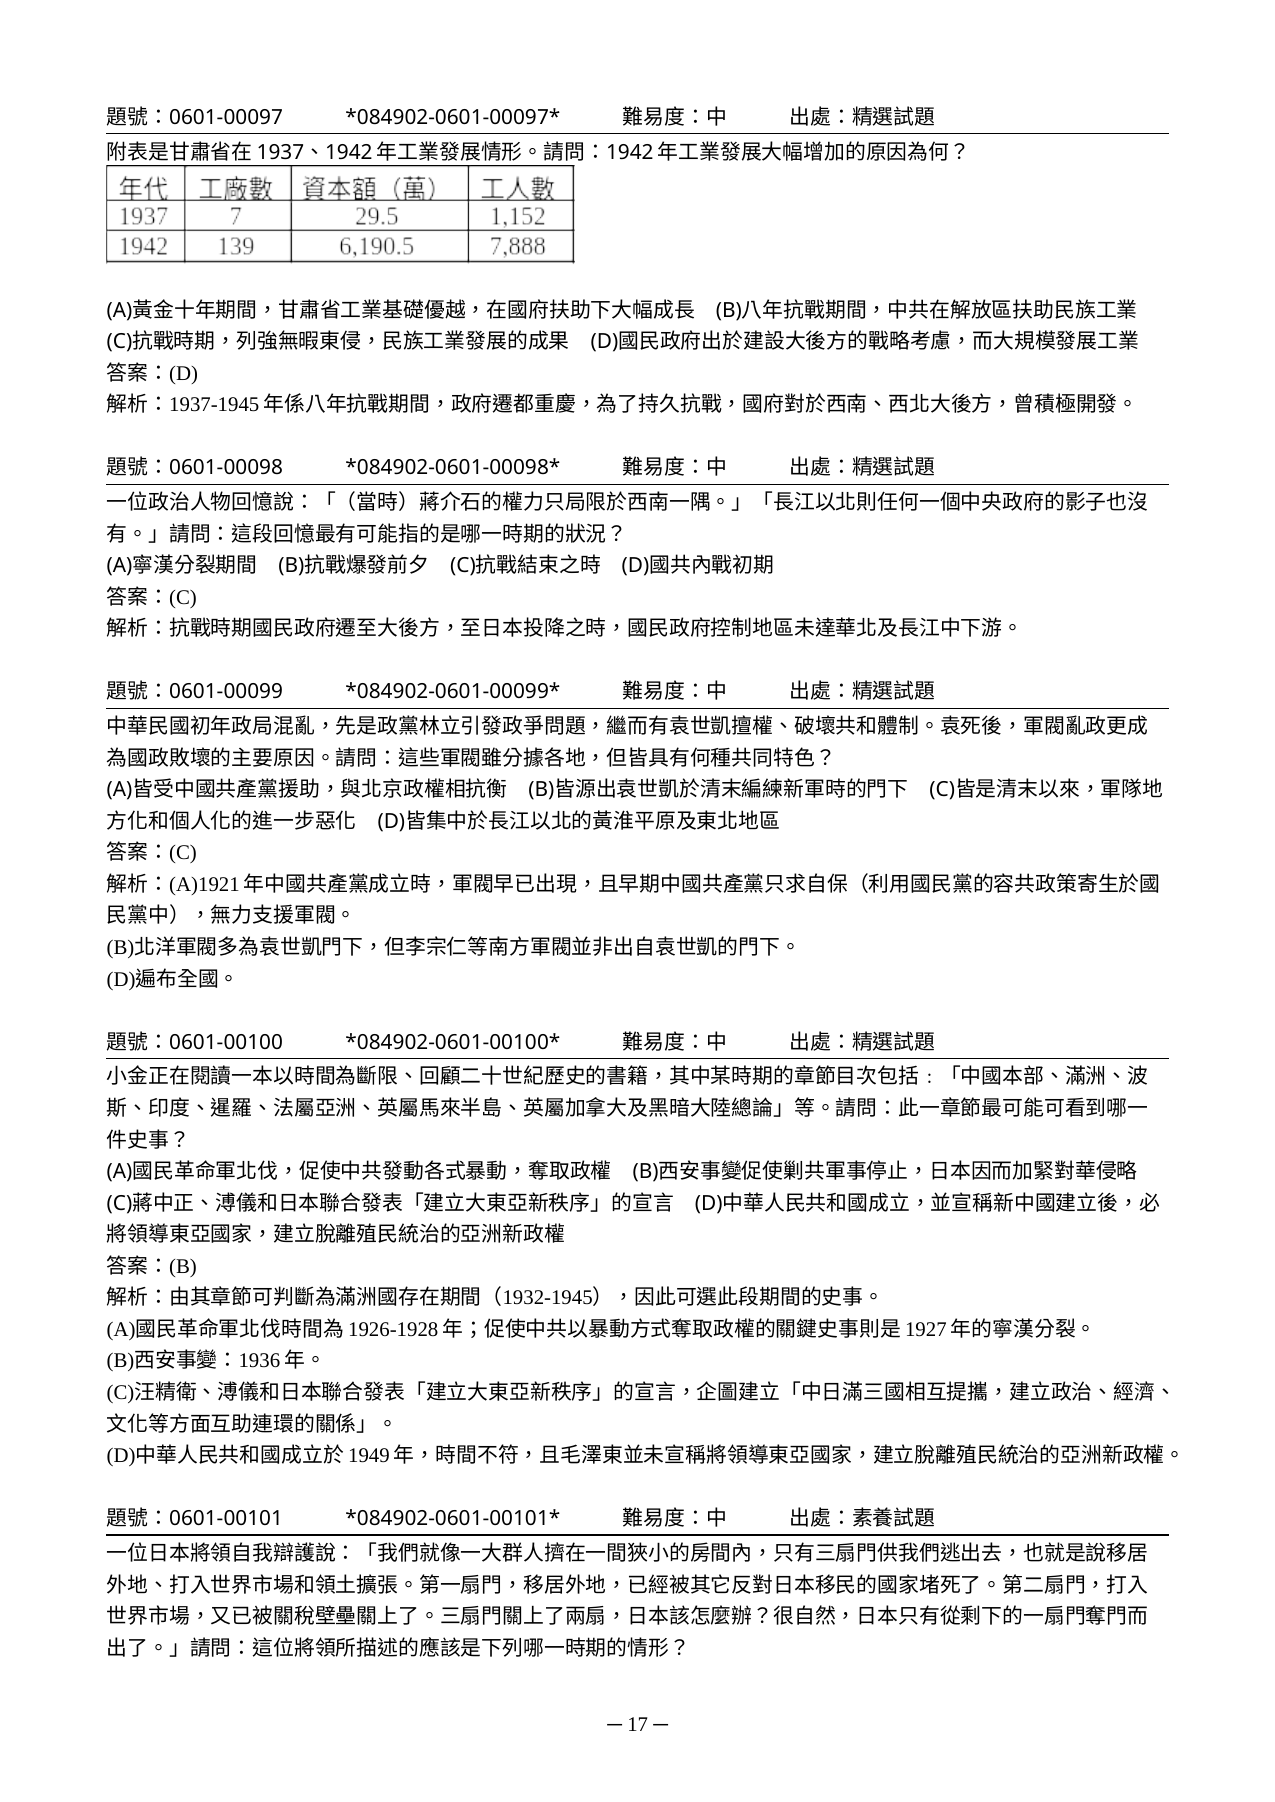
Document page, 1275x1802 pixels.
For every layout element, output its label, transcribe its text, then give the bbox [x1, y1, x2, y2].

text 題號：0601-00100 *084902-0601-00100* 難易度：中 出處：精選試題 [106, 1024, 1169, 1058]
text 一位政治人物回憶說：「（當時）蔣介石的權力只局限於西南一隅。」「長江以北則任何一個中央政府的影子也沒有。」請問：這段回憶最有可能指的是哪一時期的狀況？ (A)寧漢分裂期間 (B)抗戰爆發前夕 (C)抗戰結束之時 (D)國共內戰初期 [106, 485, 1169, 579]
text 答案：(C) [106, 835, 1169, 867]
text 解析：1937-1945年係八年抗戰期間，政府遷都重慶，為了持久抗戰，國府對於西南、西北大後方，曾積極開發。 [106, 387, 1169, 418]
text 答案：(C) [106, 579, 1169, 611]
text 答案：(B) [106, 1248, 1169, 1280]
text 小金正在閱讀一本以時間為斷限、回顧二十世紀歷史的書籍，其中某時期的章節目次包括﹕「中國本部、滿洲、波斯、印度、暹羅、法屬亞洲、英屬馬來半島、英屬加拿大及黑暗大陸總論」等。請問：此一章節最可能可看到哪一件史事？ (A)國民革命軍北伐，促使中共發動各式暴動，奪取政權 (B)西安事變促使剿共軍事停止，日本因而加緊對華侵略 (C)蔣中正、溥儀和日本聯合發表「建立大東亞新秩序」的宣言 (D)中華人民共和國成立，並宣稱新中國建立後，必將領導東亞國家，建立脫離殖民統治的亞洲新政權 [106, 1059, 1169, 1248]
text 題號：0601-00099 *084902-0601-00099* 難易度：中 出處：精選試題 [106, 674, 1169, 708]
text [106, 1536, 1169, 1662]
text 題號：0601-00098 *084902-0601-00098* 難易度：中 出處：精選試題 [106, 450, 1169, 484]
text 答案：(D) [106, 355, 1169, 387]
text 題號：0601-00097 *084902-0601-00097* 難易度：中 出處：精選試題 [106, 100, 1169, 133]
text 附表是甘肅省在1937、1942年工業發展情形。請問：1942年工業發展大幅增加的原因為何？ (A)黃金十年期間，甘肅省工業基礎優越，在國府扶助下大幅成長 (B)八年抗戰期間，中共在解放區扶助民族工業 (C)抗戰時期，列強無暇東侵，民族工業發展的成果 (D)國民政府出於建設大後方的戰略考慮，而大規模發展工業 [106, 134, 1169, 355]
text 中華民國初年政局混亂，先是政黨林立引發政爭問題，繼而有袁世凱擅權、破壞共和體制。袁死後，軍閥亂政更成為國政敗壞的主要原因。請問：這些軍閥雖分據各地，但皆具有何種共同特色？ (A)皆受中國共產黨援助，與北京政權相抗衡 (B)皆源出袁世凱於清末編練新軍時的門下 (C)皆是清末以來，軍隊地方化和個人化的進一步惡化 (D)皆集中於長江以北的黃淮平原及東北地區 [106, 709, 1169, 835]
text 解析：抗戰時期國民政府遷至大後方，至日本投降之時，國民政府控制地區未達華北及長江中下游。 [106, 611, 1169, 642]
text 解析：由其章節可判斷為滿洲國存在期間（1932-1945），因此可選此段期間的史事。 (A)國民革命軍北伐時間為1926-1928年；促使中共以暴動方式奪取政權的關鍵史事則是1927年的寧漢分裂。 (B)西安事變：1936年。 (C)汪精衛、溥儀和日本聯合發表「建立大東亞新秩序」的宣言，企圖建立「中日滿三國相互提攜，建立政治、經濟、文化等方面互助連環的關係」。 (D)中華人民共和國成立於1949年，時間不符，且毛澤東並未宣稱將領導東亞國家，建立脫離殖民統治的亞洲新政權。 [106, 1280, 1169, 1469]
text 解析：(A)1921年中國共產黨成立時，軍閥早已出現，且早期中國共產黨只求自保（利用國民黨的容共政策寄生於國民黨中），無力支援軍閥。 (B)北洋軍閥多為袁世凱門下，但李宗仁等南方軍閥並非出自袁世凱的門下。 (D)遍布全國。 [106, 867, 1169, 993]
text 題號：0601-00101 *084902-0601-00101* 難易度：中 出處：素養試題 [106, 1501, 1169, 1534]
